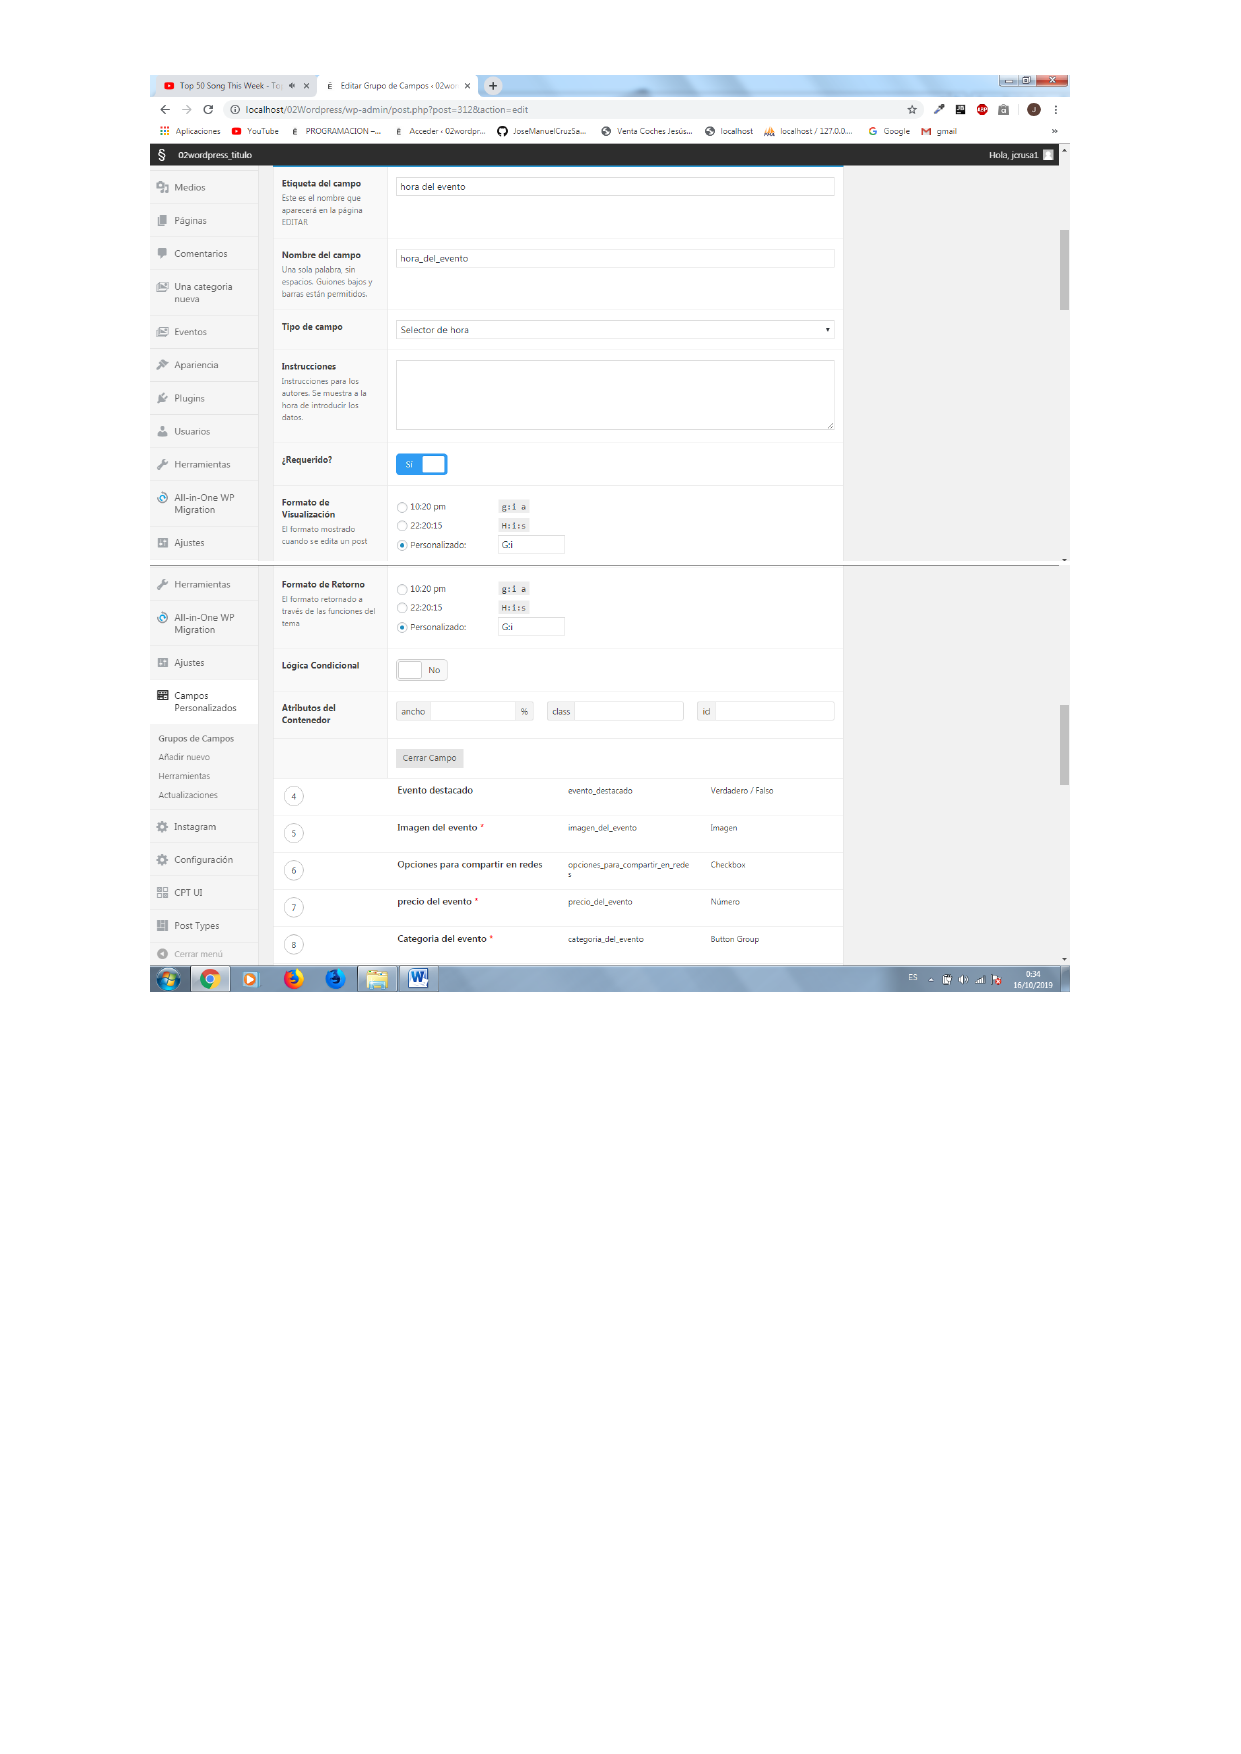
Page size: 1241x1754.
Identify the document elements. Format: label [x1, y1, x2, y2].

picture [150, 75, 1070, 561]
picture [150, 565, 1070, 992]
